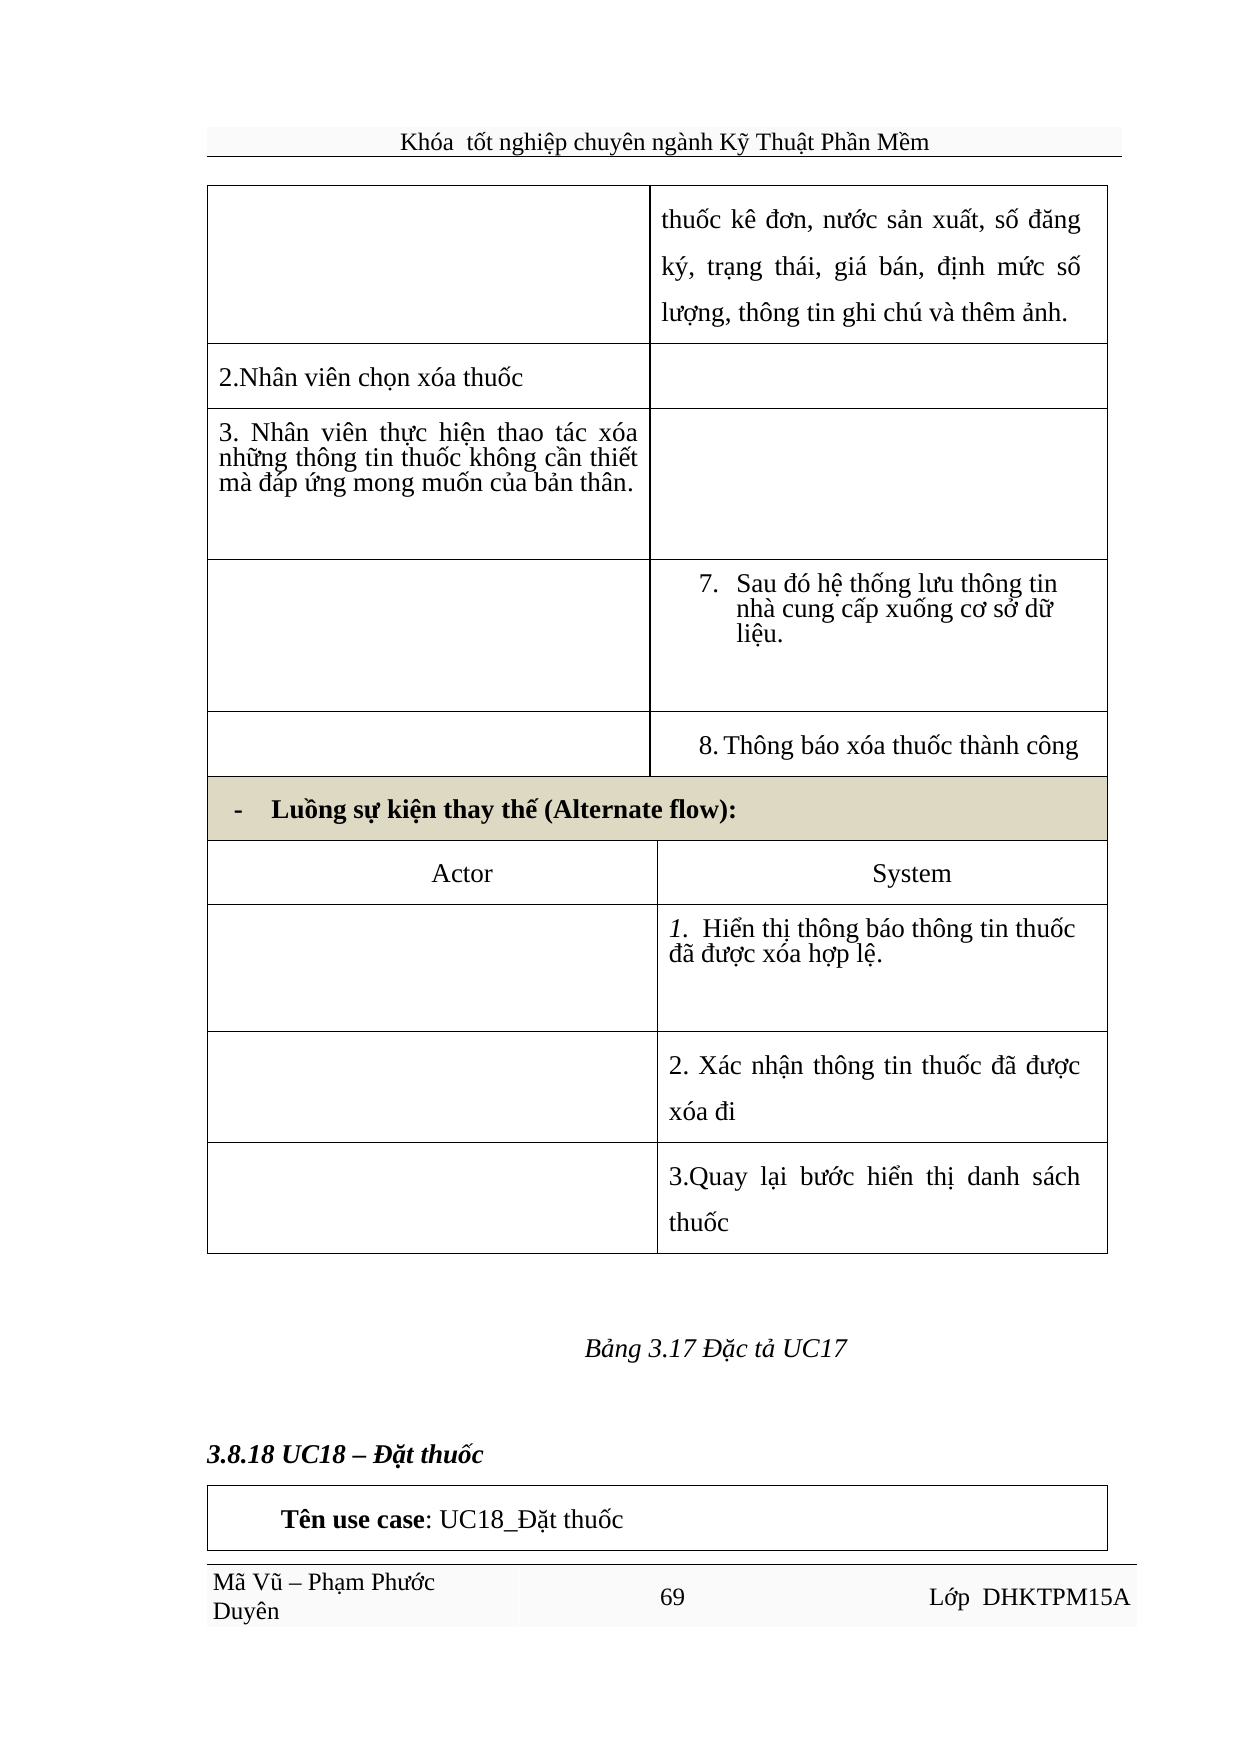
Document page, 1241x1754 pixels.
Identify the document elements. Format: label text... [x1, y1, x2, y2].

table_cell 3.Quay lại bước hiển thị danh sách thuốc [658, 1143, 1107, 1253]
table_cell [208, 1032, 657, 1142]
table_cell System [658, 841, 1107, 904]
table_cell 3. Nhân viên thực hiện thao tác xóa những thông tin thuốc không cần thiết mà đáp ứng mong muốn của bản thân. [208, 409, 649, 559]
text Bảng 3.17 Đặc tả UC17 [312, 1332, 1122, 1363]
table_cell Actor [208, 841, 657, 904]
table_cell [651, 186, 1107, 343]
table_cell [208, 1143, 657, 1253]
table_cell Sau đó hệ thống lưu thông tin nhà cung cấp xuống cơ sở dữ liệu. [651, 560, 1107, 711]
table_header Tên use case: UC18_Đặt thuốc [208, 1486, 1107, 1549]
table_cell [208, 712, 649, 776]
table_cell [651, 409, 1107, 559]
table_cell [208, 905, 657, 1031]
table_cell [208, 560, 649, 711]
table_cell Luồng sự kiện thay thế (Alternate flow): [208, 777, 1107, 840]
table_cell 2.Nhân viên chọn xóa thuốc [208, 344, 649, 407]
table_cell [208, 186, 649, 343]
table_cell Thông báo xóa thuốc thành công [651, 712, 1107, 776]
table_cell [651, 344, 1107, 407]
table_cell 1. Hiển thị thông báo thông tin thuốc đã được xóa hợp lệ. [658, 905, 1107, 1031]
table_cell 2. Xác nhận thông tin thuốc đã được xóa đi [658, 1032, 1107, 1142]
subtitle UC18 – Đặt thuốc [207, 1438, 1122, 1469]
